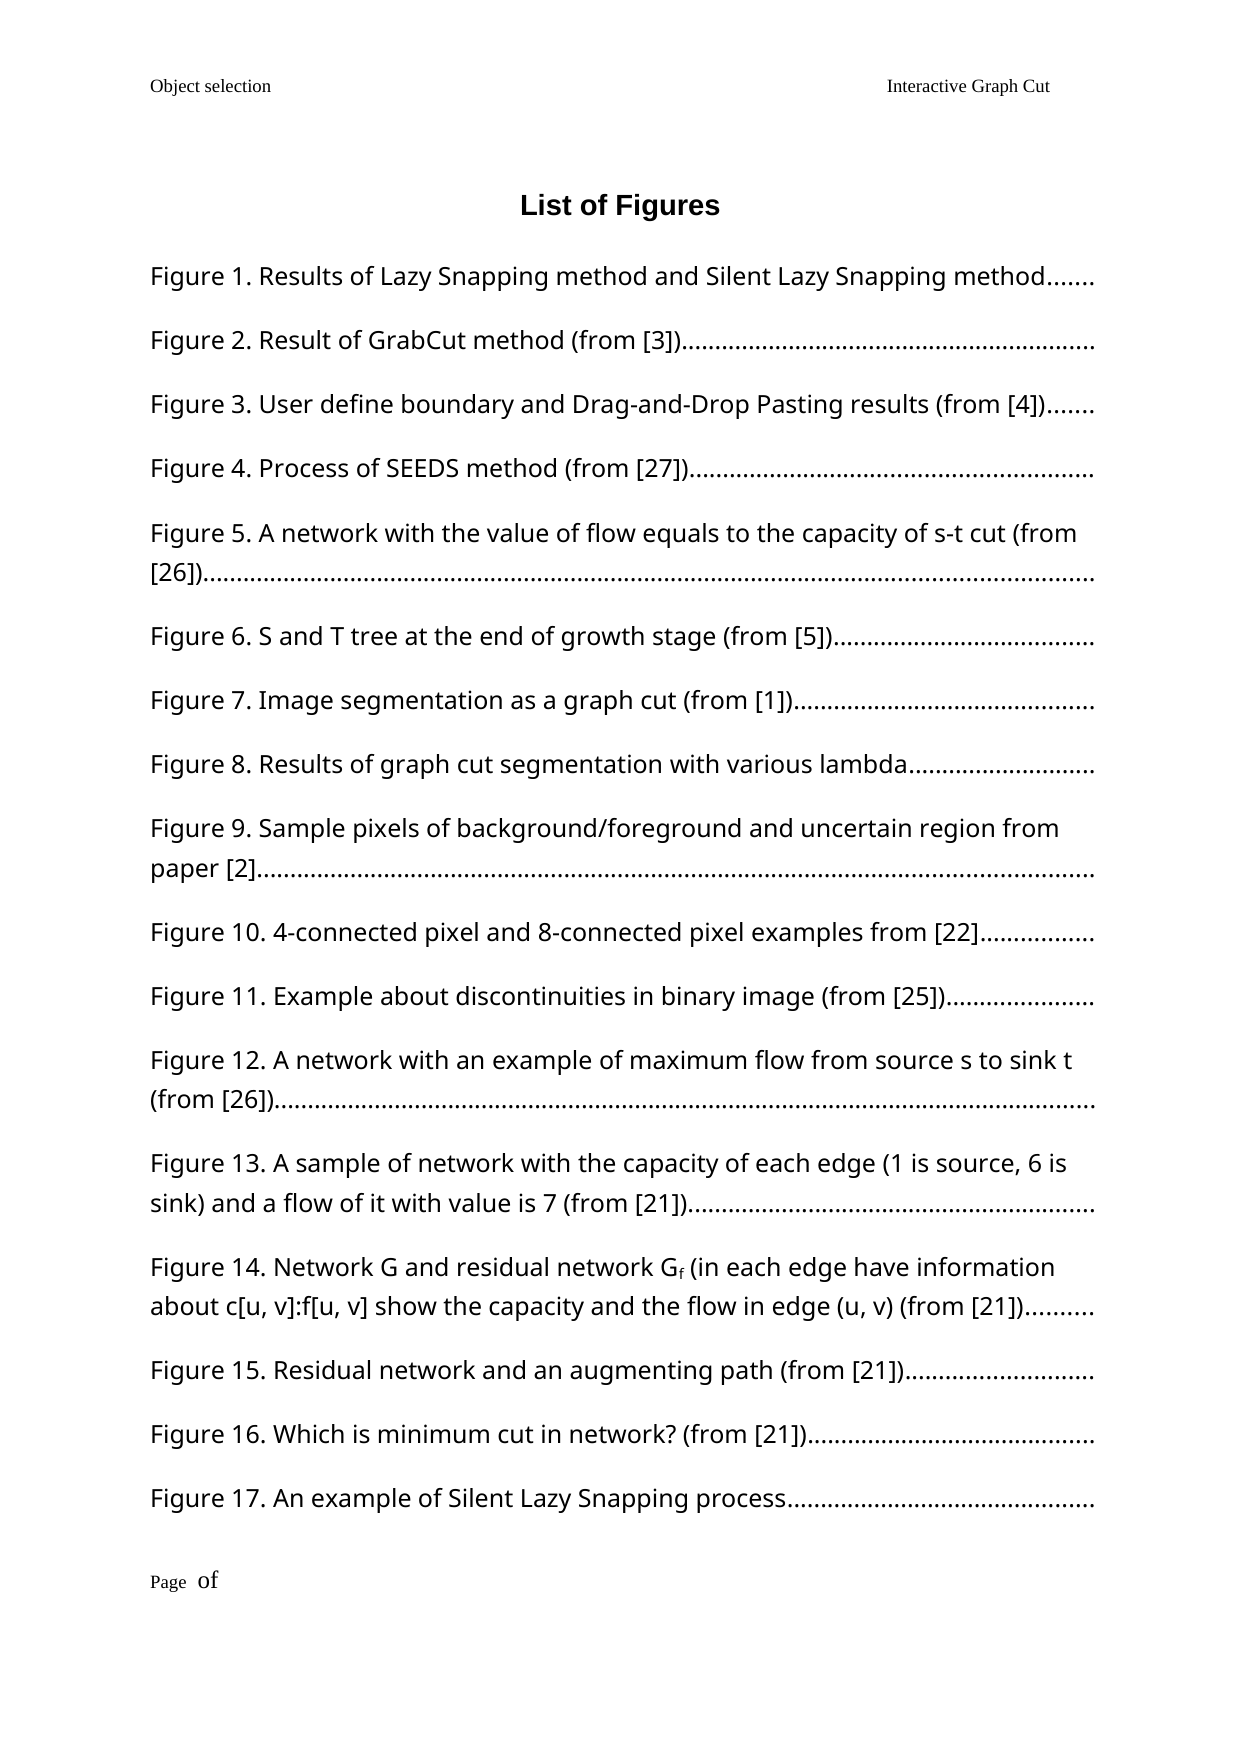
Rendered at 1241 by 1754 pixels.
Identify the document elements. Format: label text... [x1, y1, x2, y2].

text Figure 9. Sample pixels of background/foreground and uncertain region from paper [2] 33 [150, 811, 1090, 884]
text Figure 10. 4-connected pixel and 8-connected pixel examples from [22] 34 [150, 914, 1090, 948]
text Figure 1. Results of Lazy Snapping method and Silent Lazy Snapping method 15 [150, 258, 1090, 293]
text Figure 5. A network with the value of flow equals to the capacity of s-t cut (from [26]) 20 [150, 515, 1090, 588]
text Figure 14. Network G and residual network Gf (in each edge have information about c[u, v]:f[u, v] show the capacity and the flow in edge (u, v) (from [21]) 39 [150, 1249, 1090, 1323]
text Figure 4. Process of SEEDS method (from [27]) 18 [150, 451, 1090, 485]
text Figure 15. Residual network and an augmenting path (from [21]) 40 [150, 1353, 1090, 1387]
text Figure 3. User define boundary and Drag-and-Drop Pasting results (from [4]) 17 [150, 387, 1090, 421]
text Figure 12. A network with an example of maximum flow from source s to sink t (from [26]) 37 [150, 1043, 1090, 1116]
text Figure 16. Which is minimum cut in network? (from [21]) 42 [150, 1417, 1090, 1451]
text Figure 6. S and T tree at the end of growth stage (from [5]) 21 [150, 618, 1090, 653]
text Figure 13. A sample of network with the capacity of each edge (1 is source, 6 is sink) and a flow of it with value is 7 (from [21]). 38 [150, 1146, 1090, 1219]
text Figure 11. Example about discontinuities in binary image (from [25]) 36 [150, 978, 1090, 1013]
text Figure 8. Results of graph cut segmentation with various lambda 32 [150, 747, 1090, 781]
subtitle List of Figures [150, 187, 1090, 221]
text Figure 2. Result of GrabCut method (from [3]) 16 [150, 323, 1090, 357]
text Figure 17. An example of Silent Lazy Snapping process 43 [150, 1481, 1090, 1515]
text Figure 7. Image segmentation as a graph cut (from [1]) 22 [150, 683, 1090, 717]
